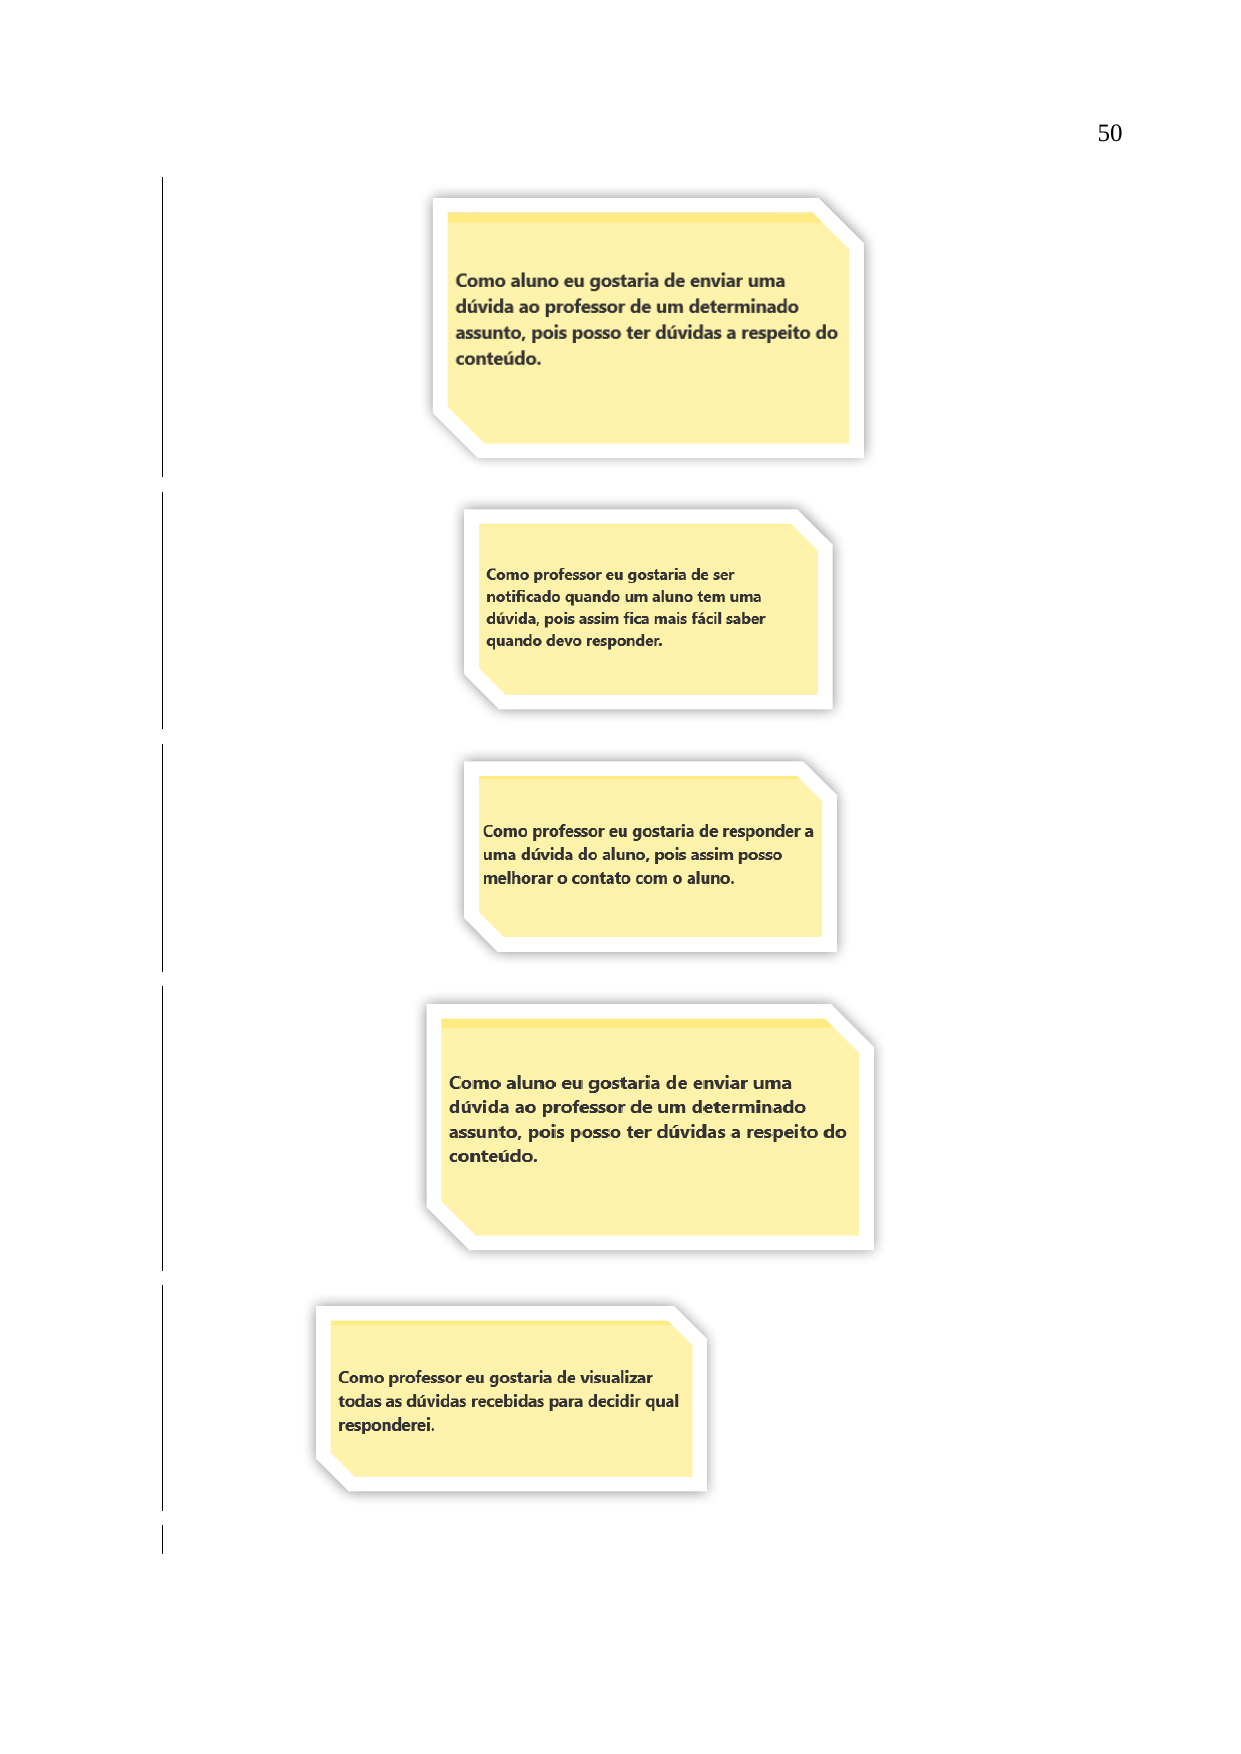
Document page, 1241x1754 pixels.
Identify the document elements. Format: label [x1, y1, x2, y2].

picture [448, 213, 849, 443]
picture [479, 525, 818, 694]
picture [479, 776, 822, 937]
picture [442, 1019, 859, 1235]
picture [331, 1321, 692, 1476]
